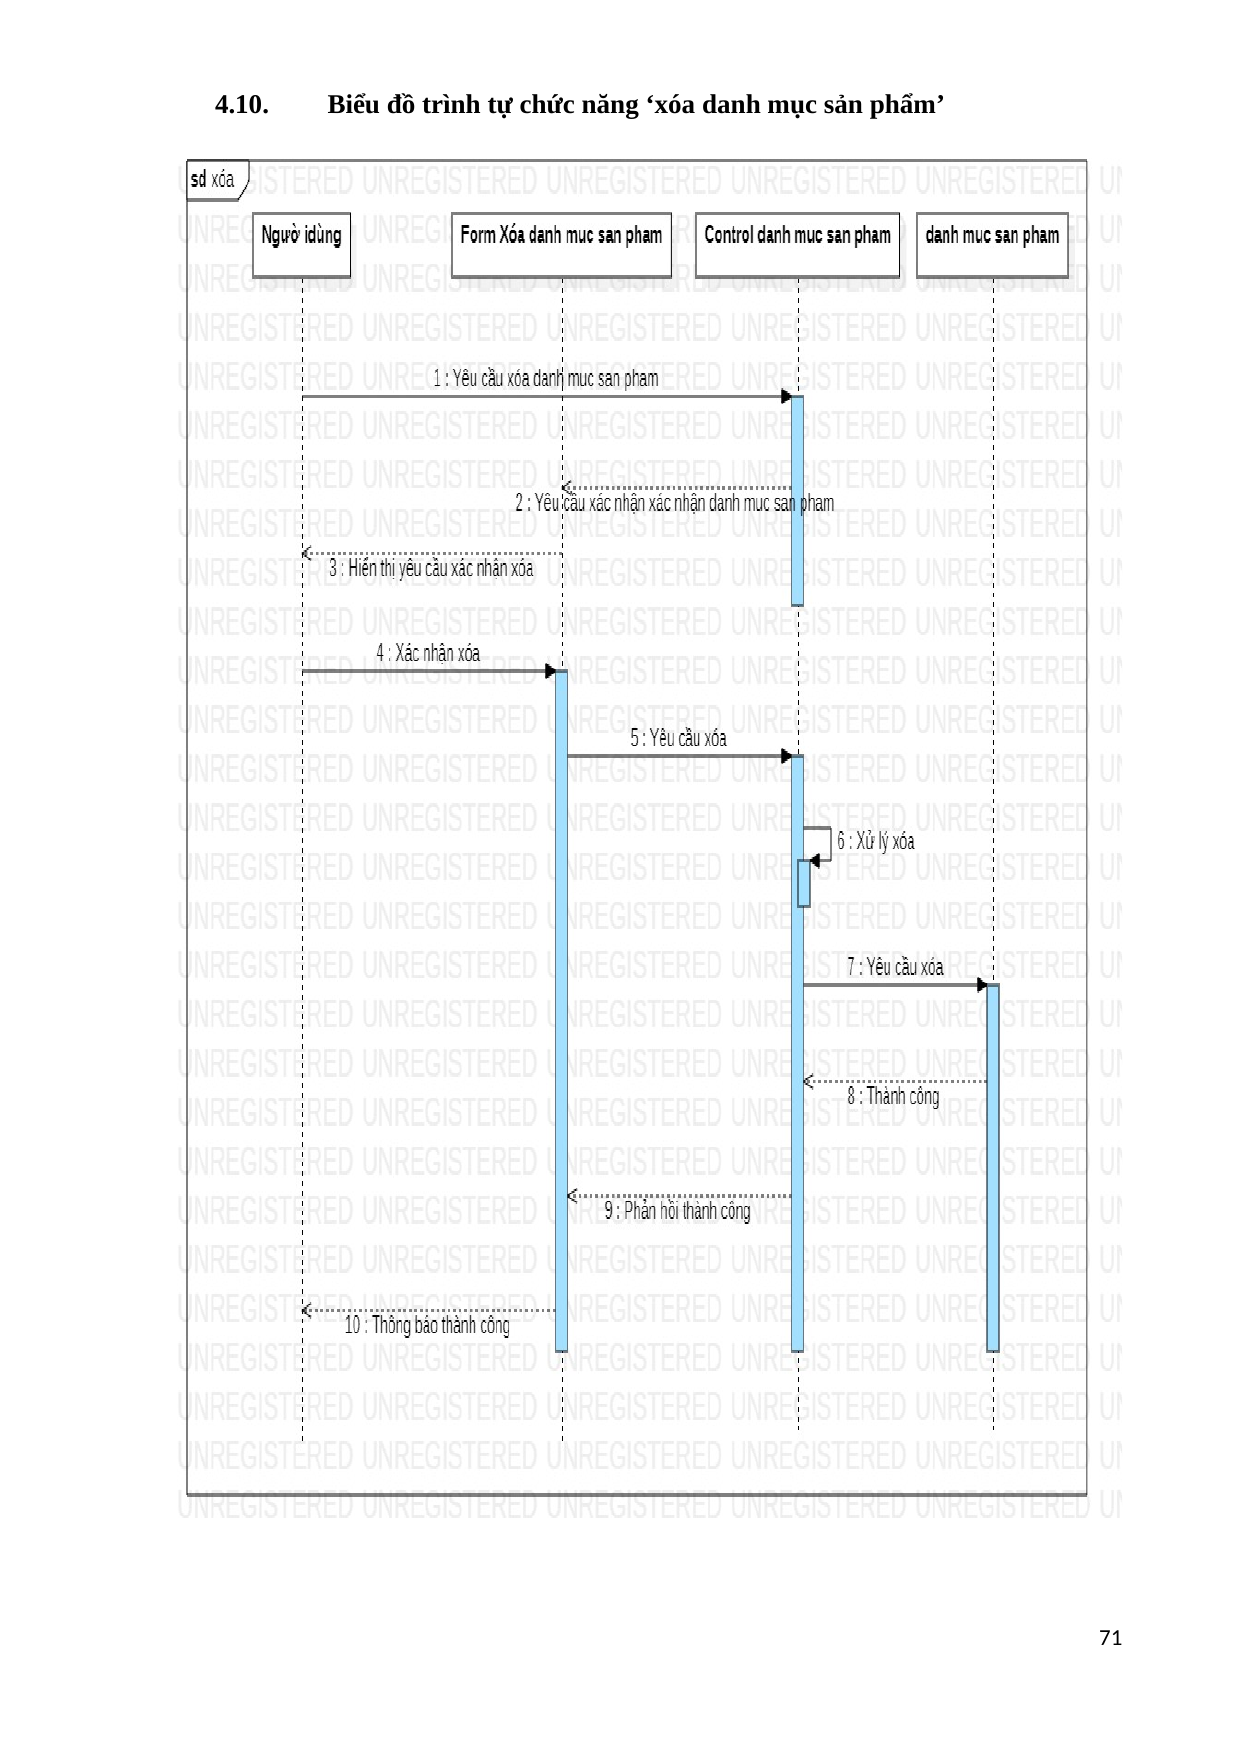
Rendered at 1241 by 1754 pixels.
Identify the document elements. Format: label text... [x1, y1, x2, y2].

list Biểu đồ trình tự chức năng ‘xóa danh mục sản phẩm’ [215, 89, 1122, 120]
picture [177, 145, 1123, 1561]
